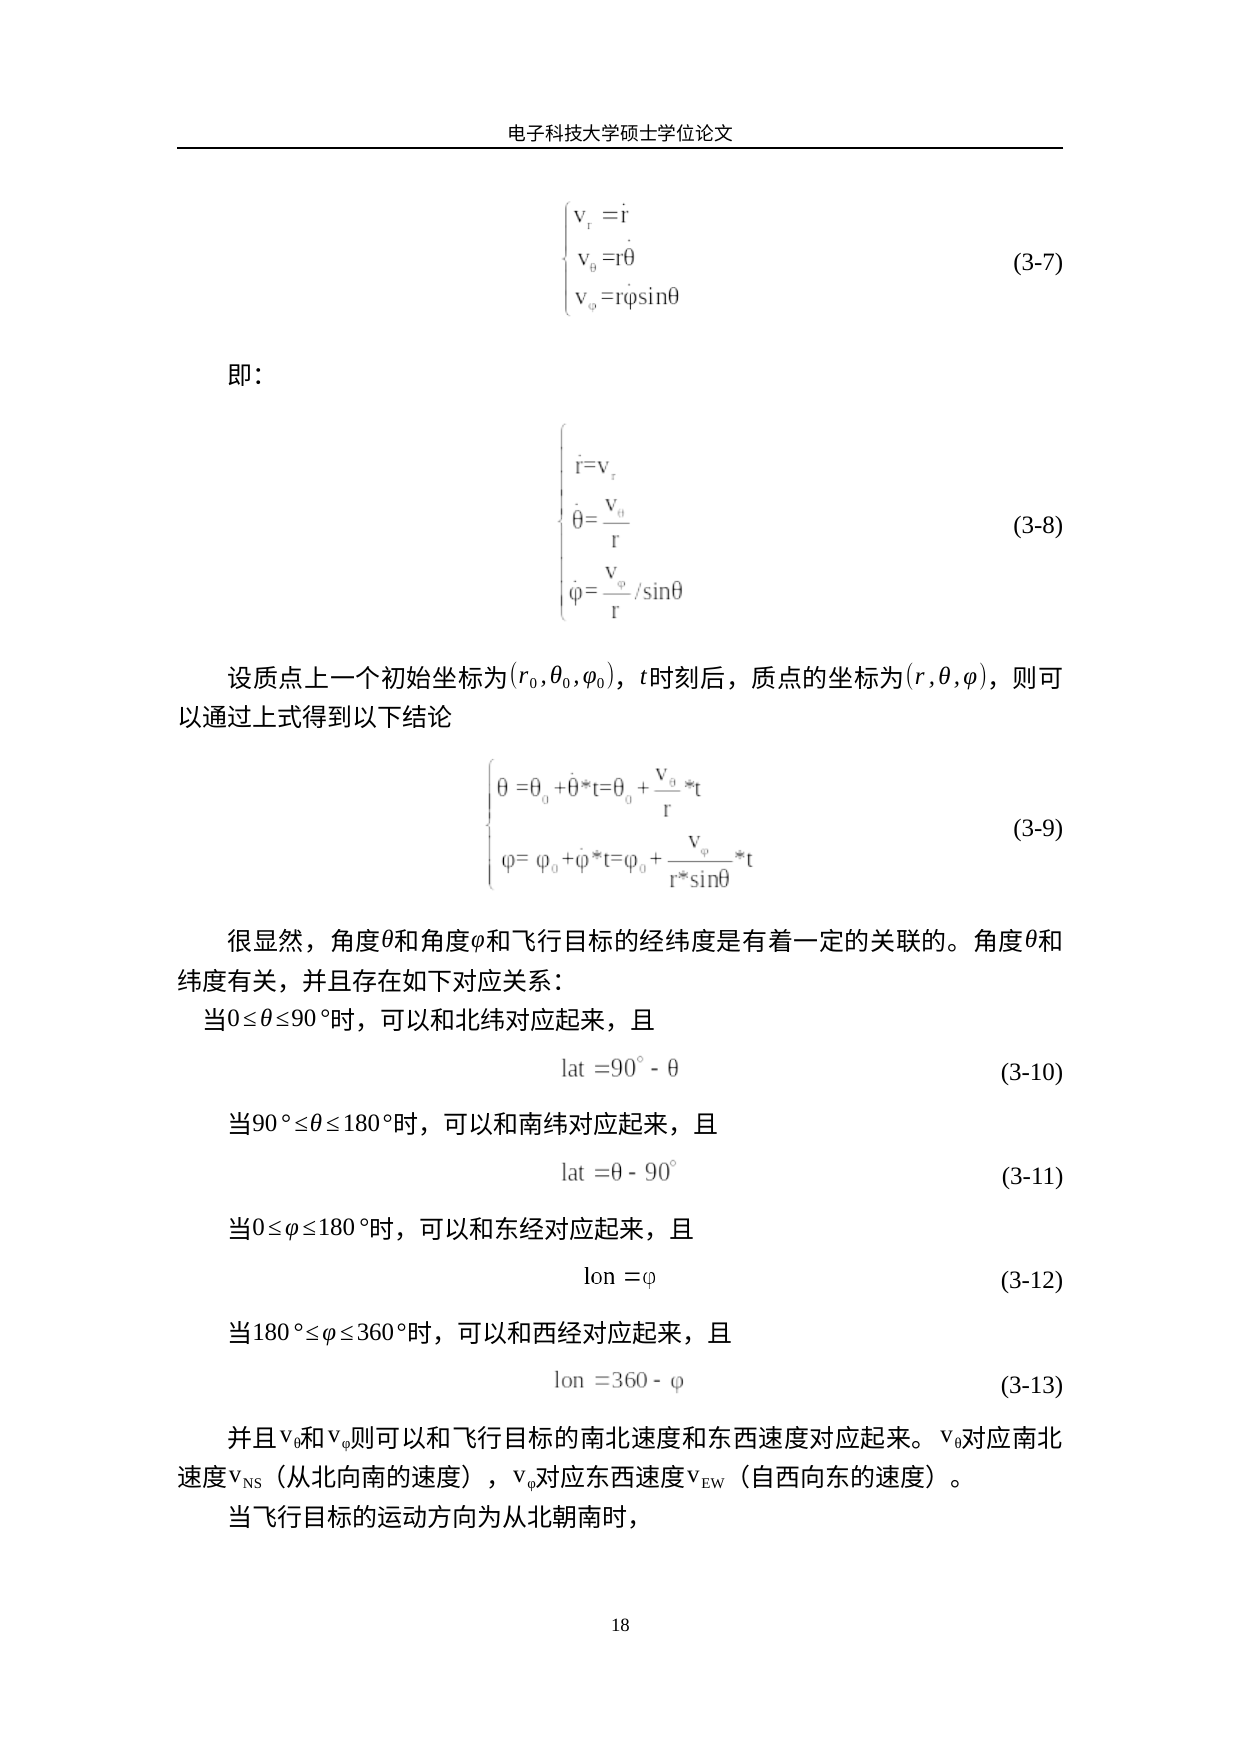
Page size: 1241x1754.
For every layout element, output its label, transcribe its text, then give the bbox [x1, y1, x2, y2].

text (3-8) [177, 406, 1063, 644]
text (3-9) [177, 748, 1063, 907]
text 并且和则可以和飞行目标的南北速度和东西速度对应起来。对应南北速度（从北向南的速度），对应东西速度（自西向东的速度）。 [177, 1416, 1063, 1496]
text 设质点上一个初始坐标为，时刻后，质点的坐标为，则可以通过上式得到以下结论 [177, 656, 1063, 736]
text 当时，可以和西经对应起来，且 [177, 1312, 1063, 1352]
text (3-12) [177, 1260, 1063, 1299]
text (3-10) [177, 1051, 1063, 1091]
text (3-13) [177, 1364, 1063, 1404]
text 当时，可以和东经对应起来，且 [177, 1208, 1063, 1247]
text 当时，可以和南纬对应起来，且 [177, 1103, 1063, 1143]
list 即： [177, 354, 1063, 393]
text (3-11) [177, 1156, 1063, 1195]
text 当飞行目标的运动方向为从北朝南时， [177, 1496, 1063, 1536]
text (3-7) [177, 182, 1063, 341]
text 很显然，角度和角度和飞行目标的经纬度是有着一定的关联的。角度和纬度有关，并且存在如下对应关系： 当时，可以和北纬对应起来，且 [177, 919, 1063, 1039]
